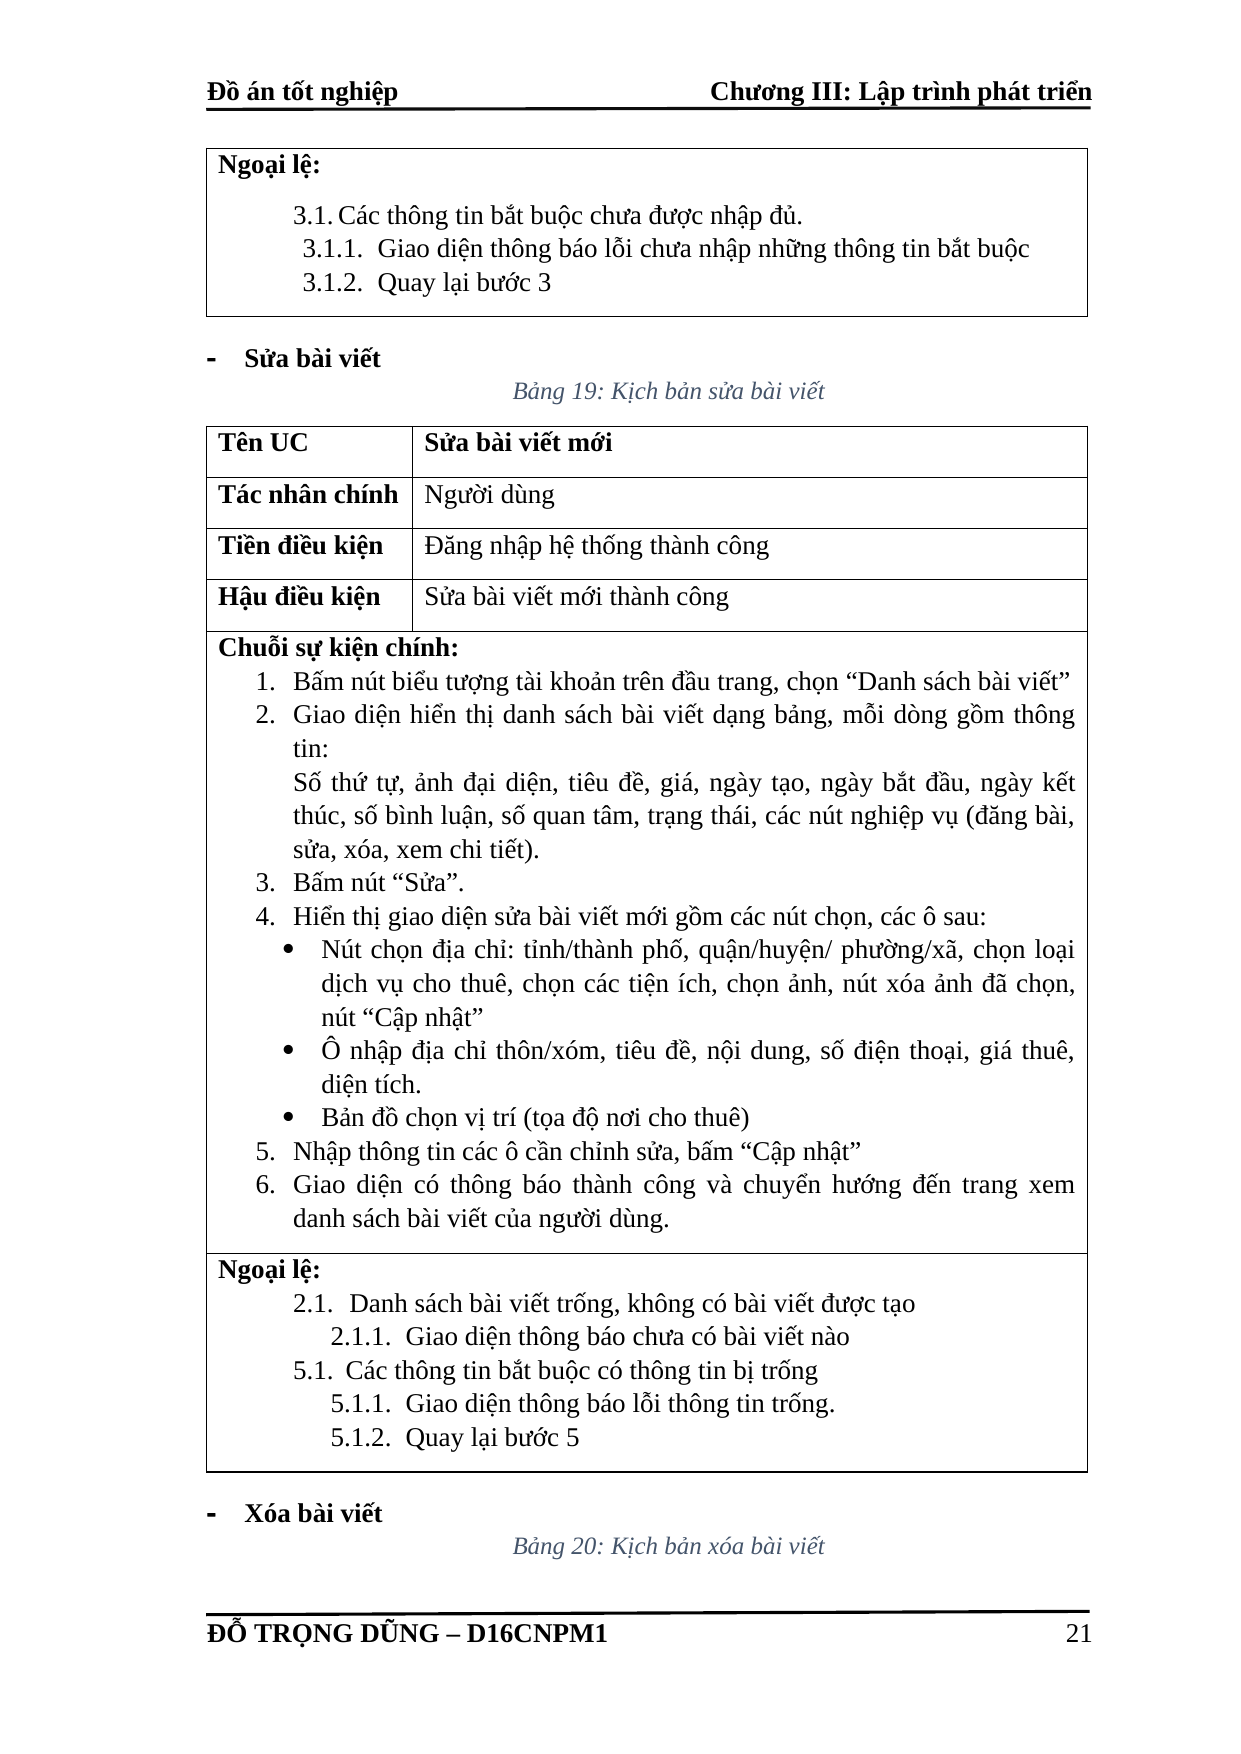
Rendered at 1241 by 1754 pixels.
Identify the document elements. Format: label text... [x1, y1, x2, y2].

text Bảng 20: Kịch bản xóa bài viết [244, 1531, 1093, 1560]
table_cell Ngoại lệ: Danh sách bài viết trống, không có bài viết được tạo Giao diện thông báo chưa có bài viết nào Các thông tin bắt buộc có thông tin bị trống Giao diện thông báo lỗi thông tin trống. Quay lại bước 5 [207, 1254, 1087, 1471]
table_cell Ngoại lệ: Các thông tin bắt buộc chưa được nhập đủ. Giao diện thông báo lỗi chưa nhập những thông tin bắt buộc Quay lại bước 3 [207, 149, 1087, 316]
table_header Sửa bài viết mới [413, 427, 1087, 477]
table_cell Đăng nhập hệ thống thành công [413, 529, 1087, 579]
table_cell Chuỗi sự kiện chính: Bấm nút biểu tượng tài khoản trên đầu trang, chọn “Danh sách bài viết” Giao diện hiển thị danh sách bài viết dạng bảng, mỗi dòng gồm thông tin: Số thứ tự, ảnh đại diện, tiêu đề, giá, ngày tạo, ngày bắt đầu, ngày kết thúc, số bình luận, số quan tâm, trạng thái, các nút nghiệp vụ (đăng bài, sửa, xóa, xem chi tiết). Bấm nút “Sửa”. Hiển thị giao diện sửa bài viết mới gồm các nút chọn, các ô sau: Nút chọn địa chỉ: tỉnh/thành phố, quận/huyện/ phường/xã, chọn loại dịch vụ cho thuê, chọn các tiện ích, chọn ảnh, nút xóa ảnh đã chọn, nút “Cập nhật” Ô nhập địa chỉ thôn/xóm, tiêu đề, nội dung, số điện thoại, giá thuê, diện tích. Bản đồ chọn vị trí (tọa độ nơi cho thuê) Nhập thông tin các ô cần chỉnh sửa, bấm “Cập nhật” Giao diện có thông báo thành công và chuyển hướng đến trang xem danh sách bài viết của người dùng. [207, 632, 1087, 1252]
table_cell Tác nhân chính [207, 478, 412, 528]
list Xóa bài viết [207, 1497, 1093, 1529]
table_cell Sửa bài viết mới thành công [413, 580, 1087, 631]
table_cell Tiền điều kiện [207, 529, 412, 579]
table_cell Người dùng [413, 478, 1087, 528]
text Bảng 19: Kịch bản sửa bài viết [244, 376, 1093, 405]
list Sửa bài viết [207, 342, 1093, 373]
table_cell Hậu điều kiện [207, 580, 412, 631]
table_header Tên UC [207, 427, 412, 477]
